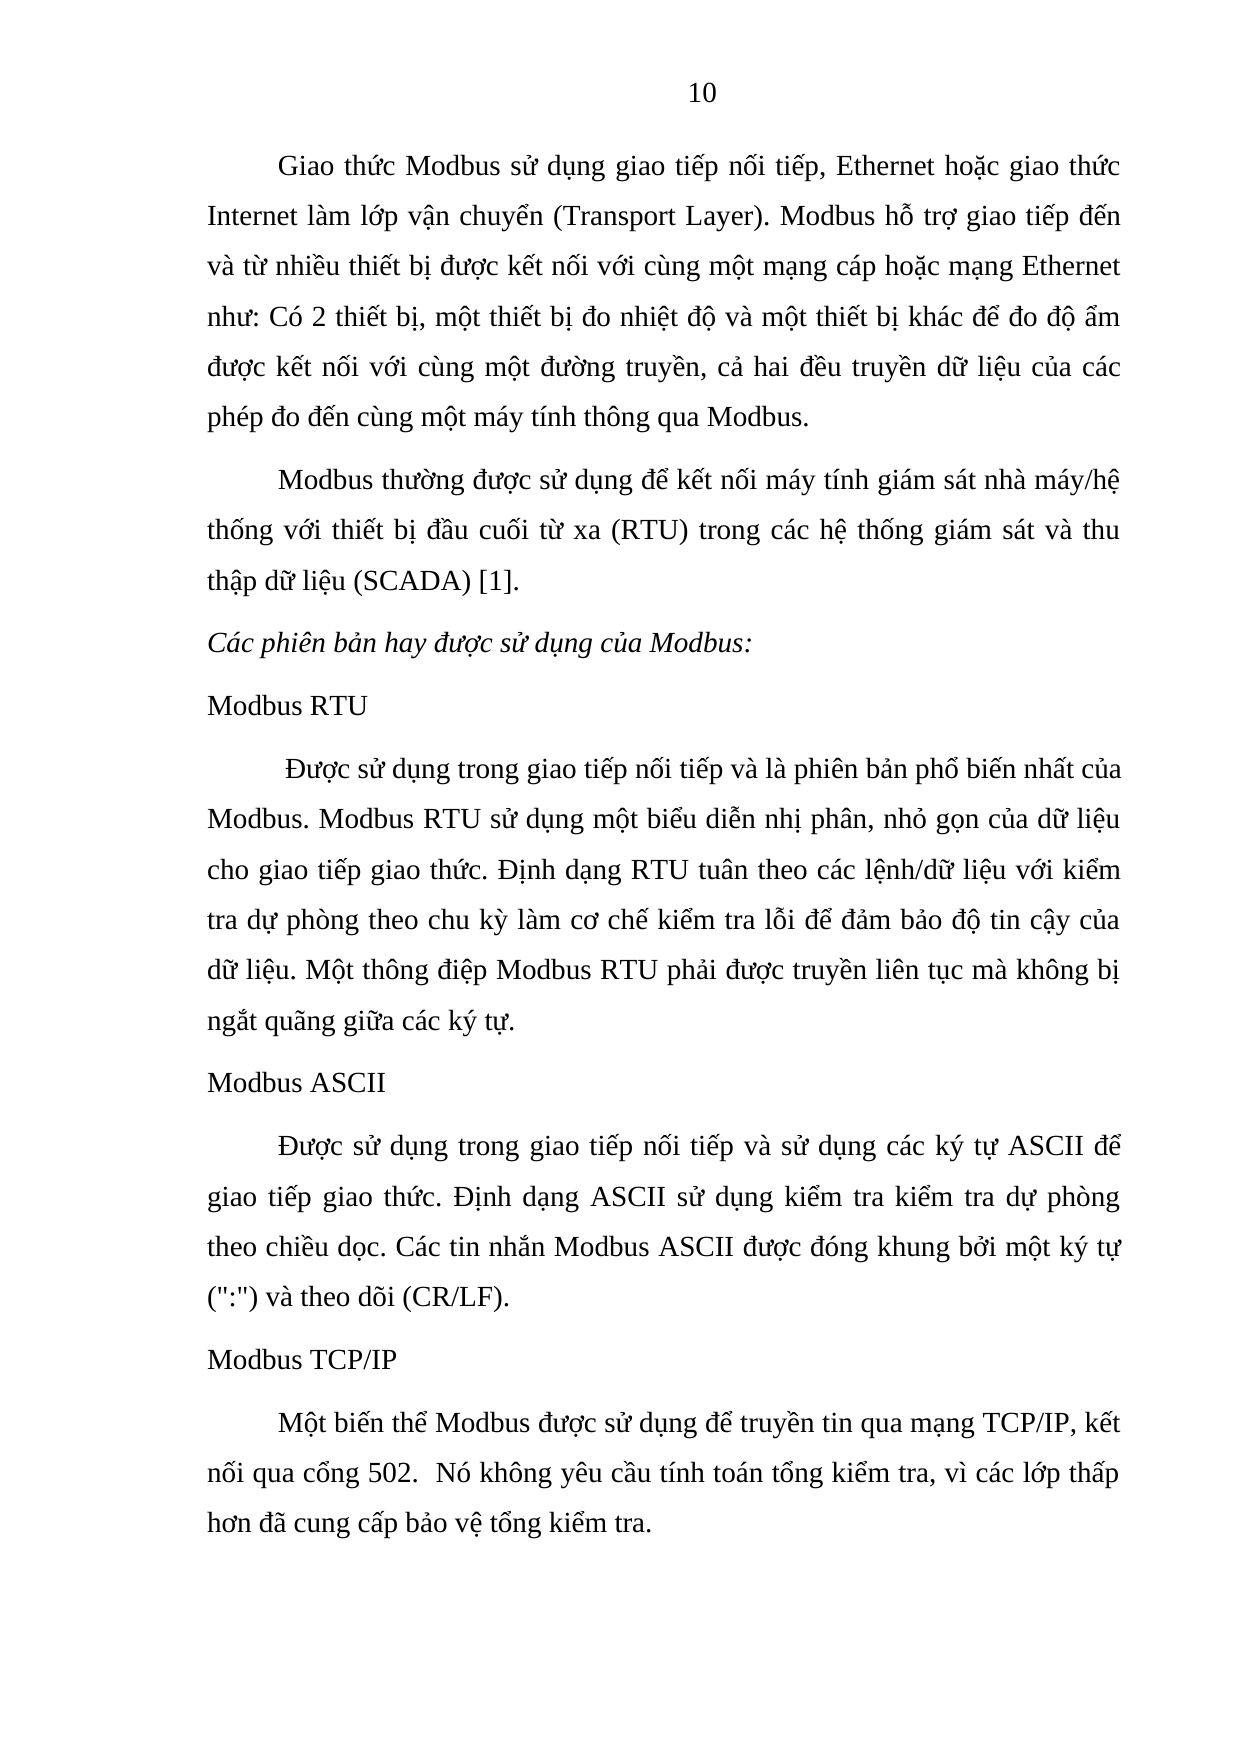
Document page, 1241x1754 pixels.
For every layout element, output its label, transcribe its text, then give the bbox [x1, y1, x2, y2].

text Giao thức Modbus sử dụng giao tiếp nối tiếp, Ethernet hoặc giao thức Internet làm lớp vận chuyển (Transport Layer). Modbus hỗ trợ giao tiếp đến và từ nhiều thiết bị được kết nối với cùng một mạng cáp hoặc mạng Ethernet như: Có 2 thiết bị, một thiết bị đo nhiệt độ và một thiết bị khác để đo độ ẩm được kết nối với cùng một đường truyền, cả hai đều truyền dữ liệu của các phép đo đến cùng một máy tính thông qua Modbus. [207, 148, 1122, 433]
text Modbus thường được sử dụng để kết nối máy tính giám sát nhà máy/hệ thống với thiết bị đầu cuối từ xa (RTU) trong các hệ thống giám sát và thu thập dữ liệu (SCADA) [1]. [207, 462, 1122, 596]
text Một biến thể Modbus được sử dụng để truyền tin qua mạng TCP/IP, kết nối qua cổng 502. Nó không yêu cầu tính toán tổng kiểm tra, vì các lớp thấp hơn đã cung cấp bảo vệ tổng kiểm tra. [207, 1405, 1122, 1539]
text Được sử dụng trong giao tiếp nối tiếp và sử dụng các ký tự ASCII để giao tiếp giao thức. Định dạng ASCII sử dụng kiểm tra kiểm tra dự phòng theo chiều dọc. Các tin nhắn Modbus ASCII được đóng khung bởi một ký tự (":") và theo dõi (CR/LF). [207, 1128, 1122, 1313]
text Được sử dụng trong giao tiếp nối tiếp và là phiên bản phổ biến nhất của Modbus. Modbus RTU sử dụng một biểu diễn nhị phân, nhỏ gọn của dữ liệu cho giao tiếp giao thức. Định dạng RTU tuân theo các lệnh/dữ liệu với kiểm tra dự phòng theo chu kỳ làm cơ chế kiểm tra lỗi để đảm bảo độ tin cậy của dữ liệu. Một thông điệp Modbus RTU phải được truyền liên tục mà không bị ngắt quãng giữa các ký tự. [207, 751, 1122, 1036]
text Modbus TCP/IP [207, 1342, 1122, 1376]
text Modbus ASCII [207, 1066, 1122, 1099]
text Các phiên bản hay được sử dụng của Modbus: [207, 626, 1122, 659]
text Modbus RTU [207, 688, 1122, 722]
